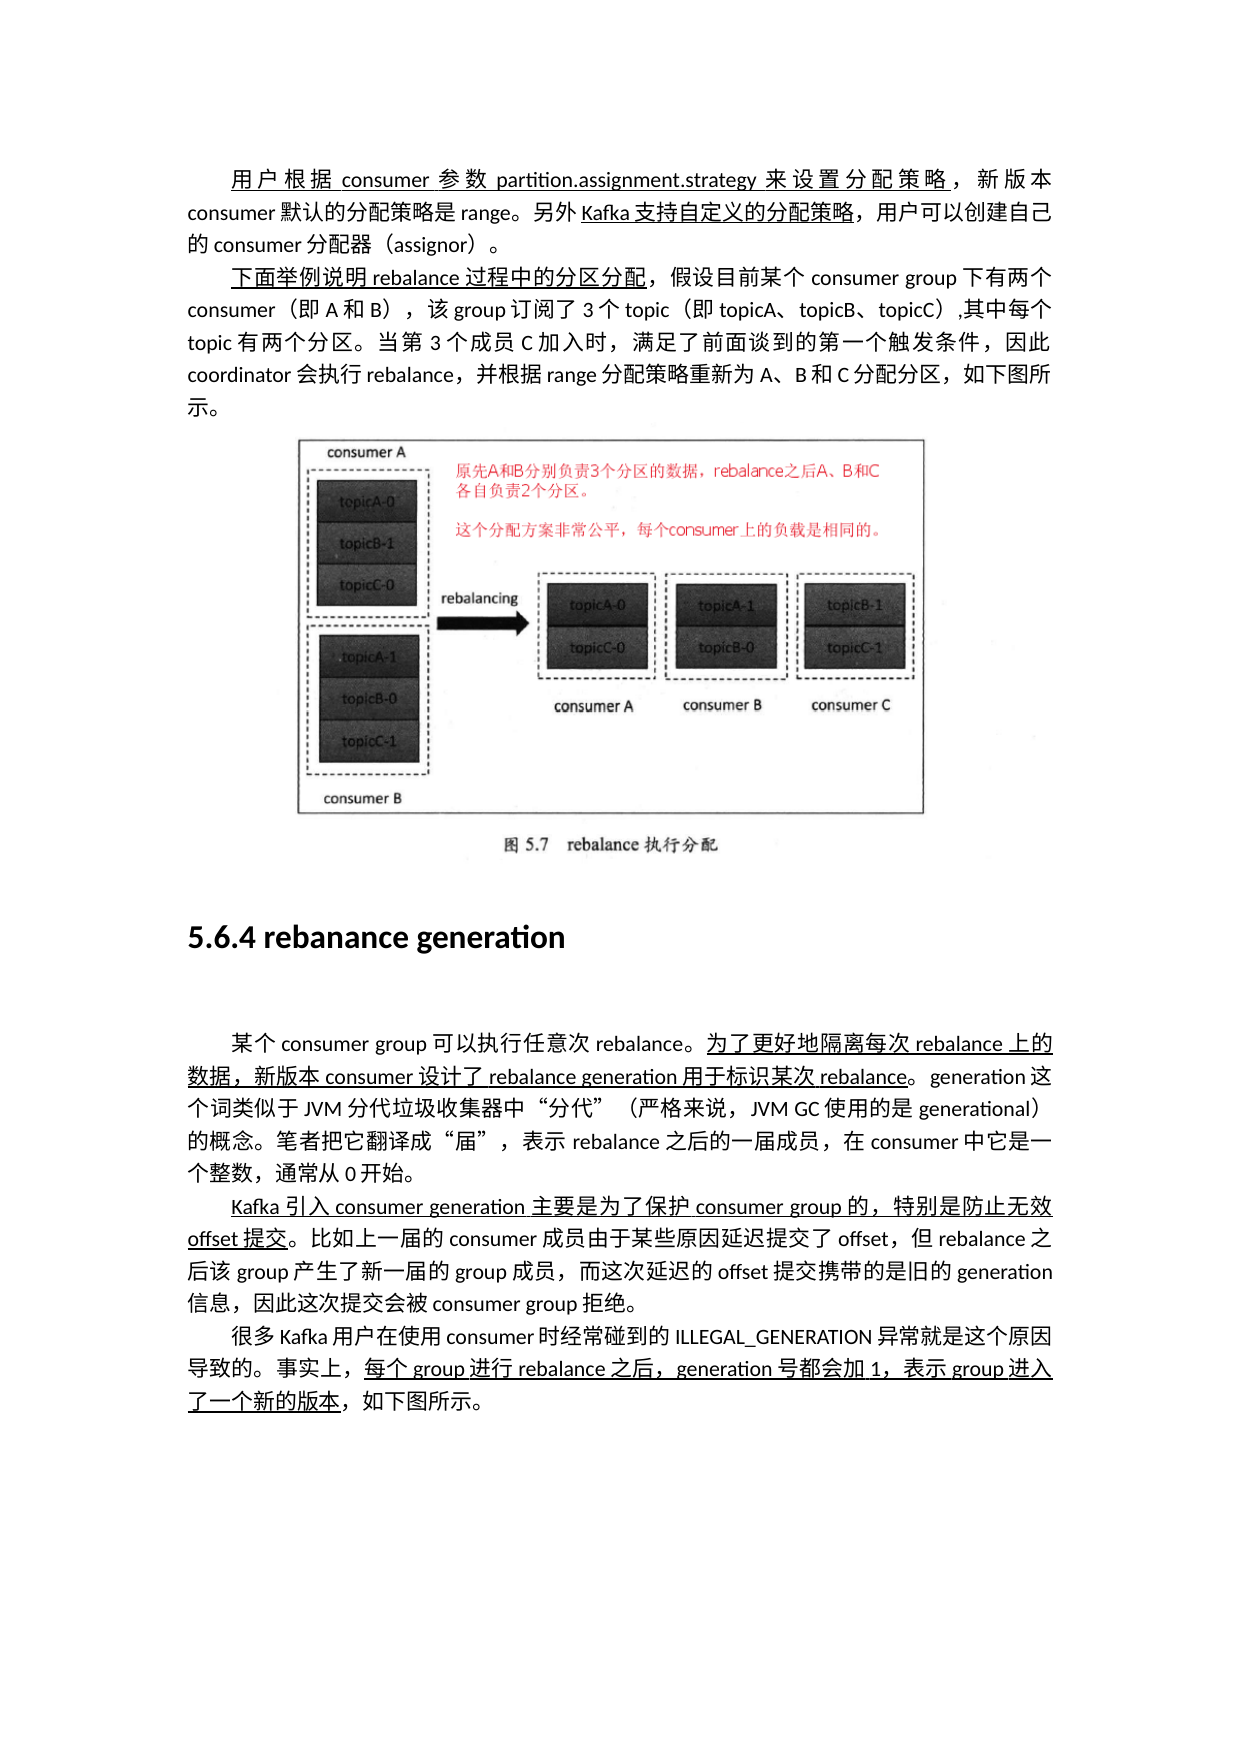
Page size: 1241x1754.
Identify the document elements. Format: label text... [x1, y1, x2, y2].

picture [187, 422, 1053, 864]
text 很多Kafka用户在使用consumer时经常碰到的ILLEGAL_GENERATION异常就是这个原因导致的。事实上，每个group进行rebalance之后，generation号都会加1，表示group进入了一个新的版本，如下图所示。 [187, 1318, 1053, 1416]
text 某个consumer group可以执行任意次rebalance。为了更好地隔离每次rebalance上的数据，新版本consumer设计了rebalance generation用于标识某次rebalance。generation这个词类似于JVM分代垃圾收集器中“分代”（严格来说，JVM GC使用的是generational）的概念。笔者把它翻译成“届”，表示rebalance之后的一届成员，在consumer中它是一个整数，通常从0开始。 [187, 1026, 1053, 1188]
text Kafka引入consumer generation主要是为了保护consumer group的，特别是防止无效offset提交。比如上一届的consumer成员由于某些原因延迟提交了offset，但rebalance之后该group产生了新一届的group成员，而这次延迟的offset提交携带的是旧的generation信息，因此这次提交会被consumer group拒绝。 [187, 1188, 1053, 1318]
text 用户根据consumer参数partition.assignment.strategy来设置分配策略，新版本consumer默认的分配策略是range。另外Kafka支持自定义的分配策略，用户可以创建自己的consumer分配器（assignor）。 [187, 162, 1053, 259]
text 下面举例说明rebalance过程中的分区分配，假设目前某个consumer group下有两个consumer（即A和B），该group订阅了3个topic（即topicA、topicB、topicC）,其中每个topic有两个分区。当第3个成员C加入时，满足了前面谈到的第一个触发条件，因此coordinator会执行rebalance，并根据range分配策略重新为A、B和C分配分区，如下图所示。 [187, 259, 1053, 422]
subtitle 5.6.4 rebanance generation [187, 904, 1053, 969]
